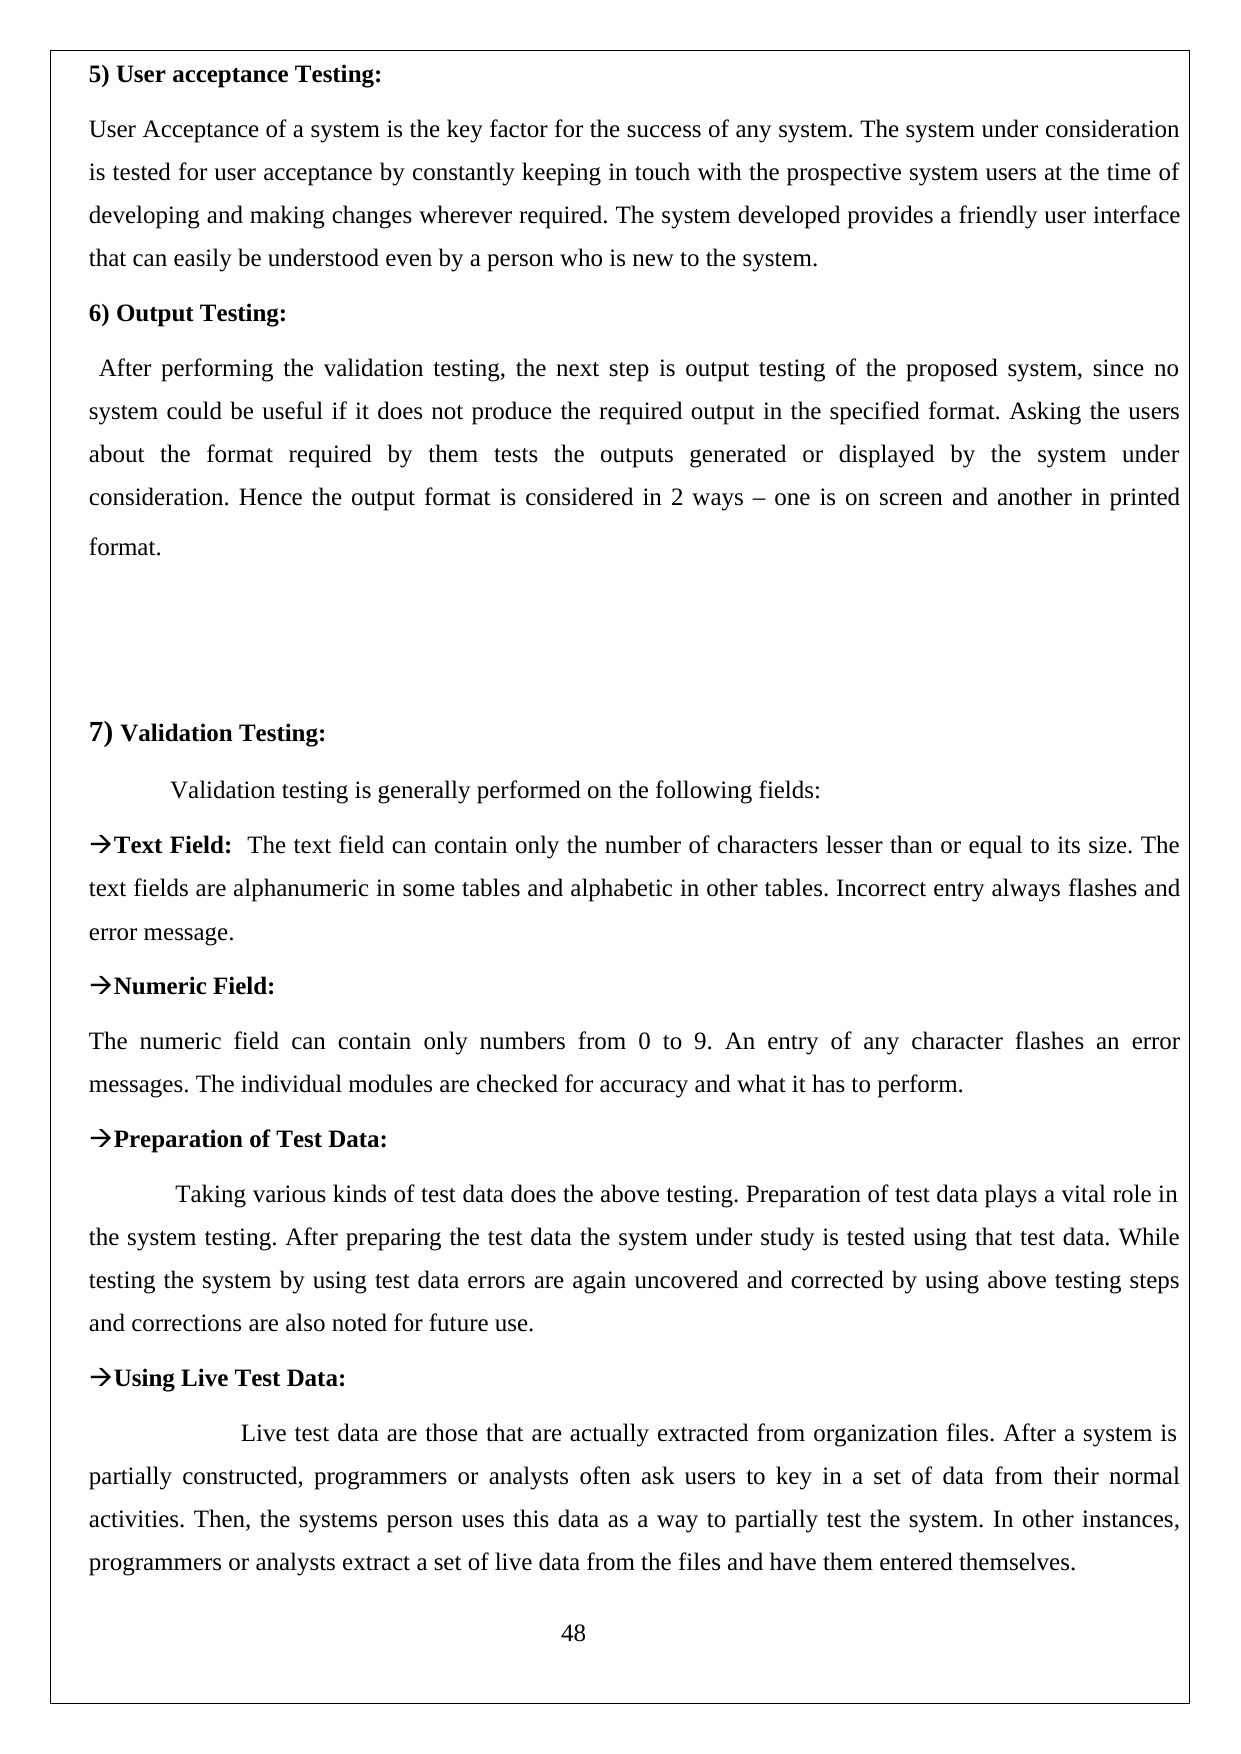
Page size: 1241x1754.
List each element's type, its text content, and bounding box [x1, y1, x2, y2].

text Preparation of Test Data: [89, 1124, 1181, 1153]
text After performing the validation testing, the next step is output testing of the proposed system, since no system could be useful if it does not produce the required output in the specified format. Asking the users about the format required by them tests the outputs generated or displayed by the system under consideration. Hence the output format is considered in 2 ways – one is on screen and another in printed format. [89, 353, 1181, 561]
text The numeric field can contain only numbers from 0 to 9. An entry of any character flashes an error messages. The individual modules are checked for accuracy and what it has to perform. [89, 1026, 1181, 1098]
text Taking various kinds of test data does the above testing. Preparation of test data plays a vital role in the system testing. After preparing the test data the system under study is tested using that test data. While testing the system by using test data errors are again uncovered and corrected by using above testing steps and corrections are also noted for future use. [89, 1179, 1181, 1337]
text 5) User acceptance Testing: [89, 59, 1181, 88]
text 6) Output Testing: [89, 298, 1181, 327]
text Using Live Test Data: [89, 1363, 1181, 1392]
text Text Field: The text field can contain only the number of characters lesser than or equal to its size. The text fields are alphanumeric in some tables and alphabetic in other tables. Incorrect entry always flashes and error message. [89, 830, 1181, 945]
text Live test data are those that are actually extracted from organization files. After a system is partially constructed, programmers or analysts often ask users to key in a set of data from their normal activities. Then, the systems person uses this data as a way to partially test the system. In other instances, programmers or analysts extract a set of live data from the files and have them entered themselves. [89, 1418, 1181, 1576]
text User Acceptance of a system is the key factor for the success of any system. The system under consideration is tested for user acceptance by constantly keeping in touch with the prospective system users at the time of developing and making changes wherever required. The system developed provides a friendly user interface that can easily be understood even by a person who is new to the system. [89, 114, 1181, 272]
text Validation testing is generally performed on the following fields: [89, 776, 1181, 804]
text 7) Validation Testing: [89, 714, 1181, 747]
text Numeric Field: [89, 971, 1181, 1000]
